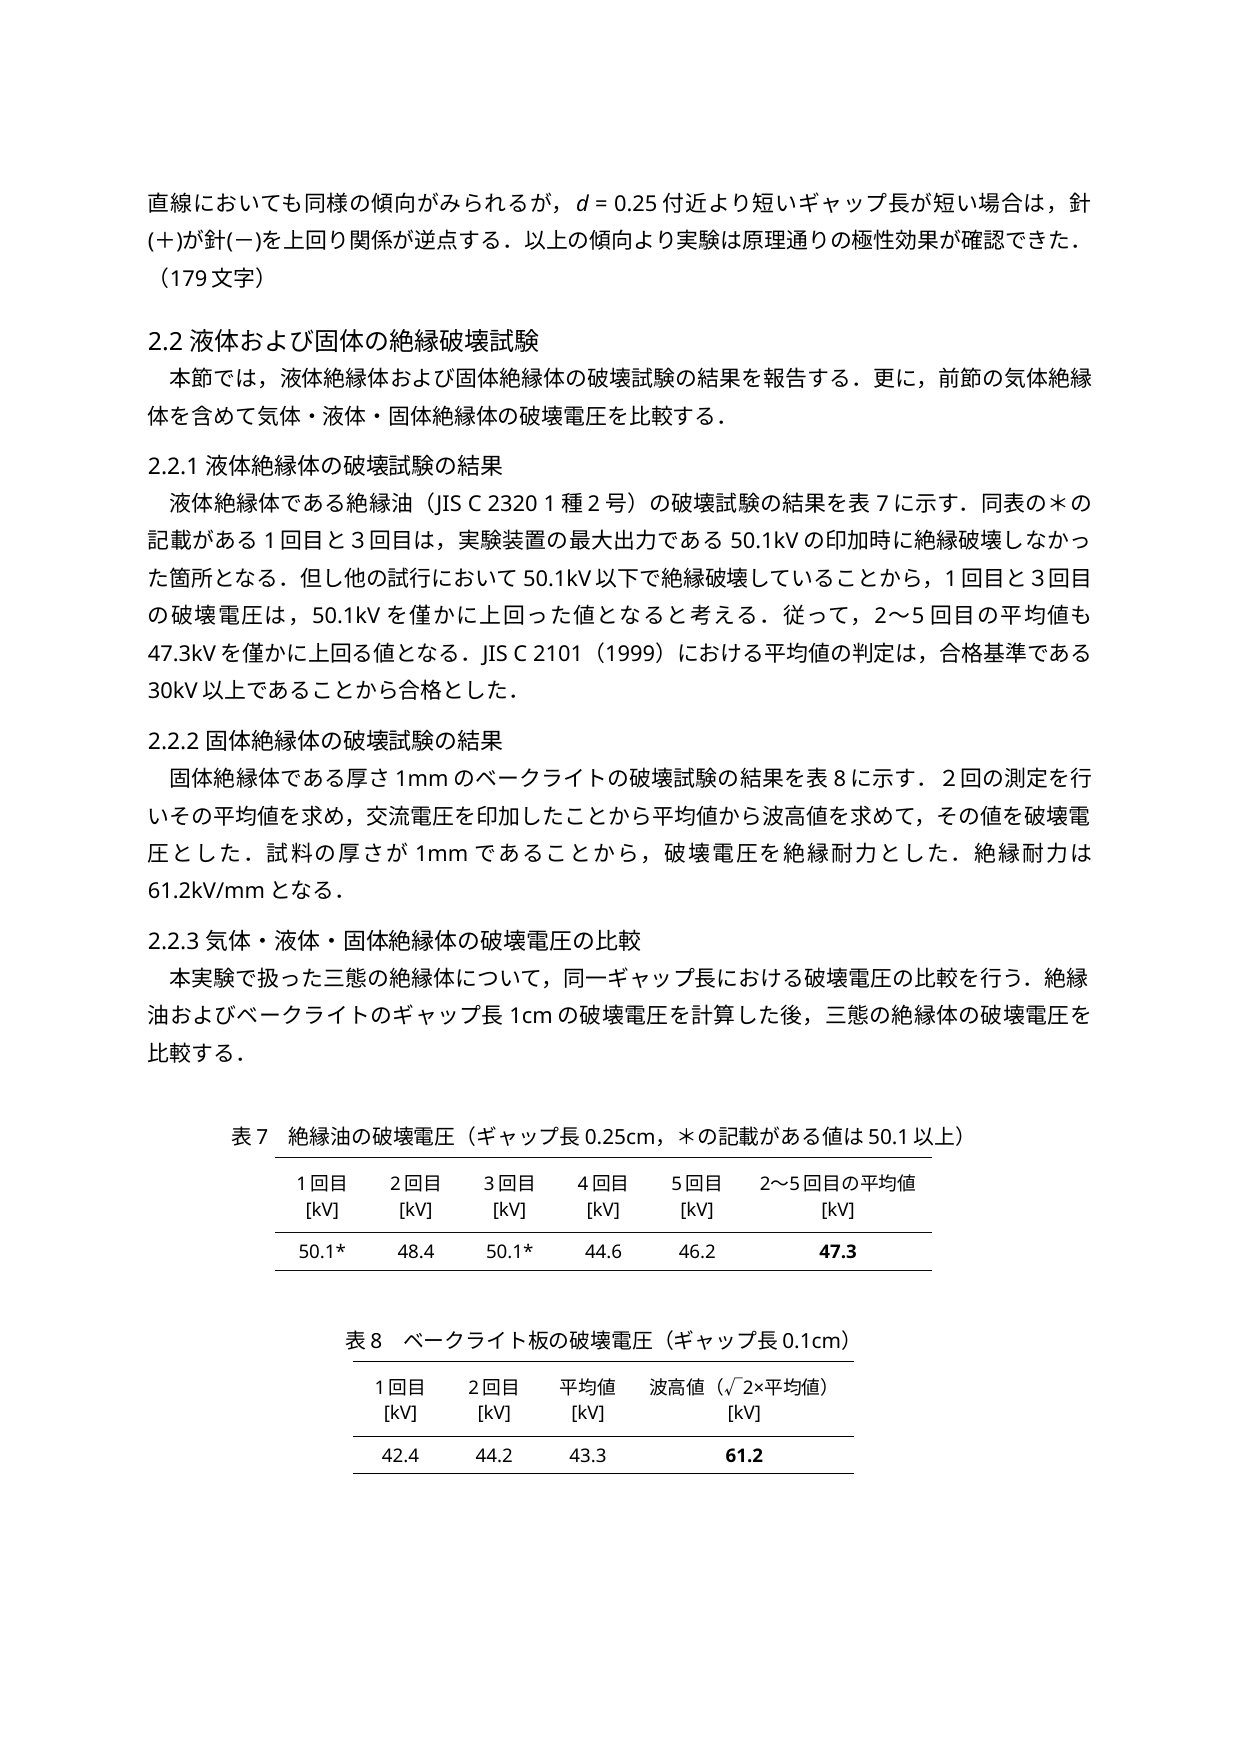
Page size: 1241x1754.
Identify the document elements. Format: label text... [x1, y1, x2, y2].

text 2.2 液体および固体の絶縁破壊試験 [148, 321, 1092, 358]
text 固体絶縁体である厚さ1mmのベークライトの破壊試験の結果を表8に示す．２回の測定を行いその平均値を求め，交流電圧を印加したことから平均値から波高値を求めて，その値を破壊電圧とした．試料の厚さが1mmであることから，破壊電圧を絶縁耐力とした．絶縁耐力は61.2kV/mmとなる． [148, 758, 1092, 908]
text 本実験で扱った三態の絶縁体について，同一ギャップ長における破壊電圧の比較を行う．絶縁油およびベークライトのギャップ長1cmの破壊電圧を計算した後，三態の絶縁体の破壊電圧を比較する． [148, 958, 1092, 1071]
text 2.2.3 気体・液体・固体絶縁体の破壊電圧の比較 [148, 921, 1092, 958]
text 2.2.2 固体絶縁体の破壊試験の結果 [148, 721, 1092, 758]
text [148, 183, 1092, 296]
text 本節では，液体絶縁体および固体絶縁体の破壊試験の結果を報告する．更に，前節の気体絶縁体を含めて気体・液体・固体絶縁体の破壊電圧を比較する． [148, 358, 1092, 433]
text 液体絶縁体である絶縁油（JIS C 2320 1種2号）の破壊試験の結果を表7に示す．同表の＊の記載がある1回目と３回目は，実験装置の最大出力である50.1kVの印加時に絶縁破壊しなかった箇所となる．但し他の試行において50.1kV以下で絶縁破壊していることから，1回目と３回目の破壊電圧は，50.1kVを僅かに上回った値となると考える．従って，2～5回目の平均値も47.3kVを僅かに上回る値となる．JIS C 2101（1999）における平均値の判定は，合格基準である30kV以上であることから合格とした． [148, 483, 1092, 708]
text 2.2.1 液体絶縁体の破壊試験の結果 [148, 446, 1092, 483]
